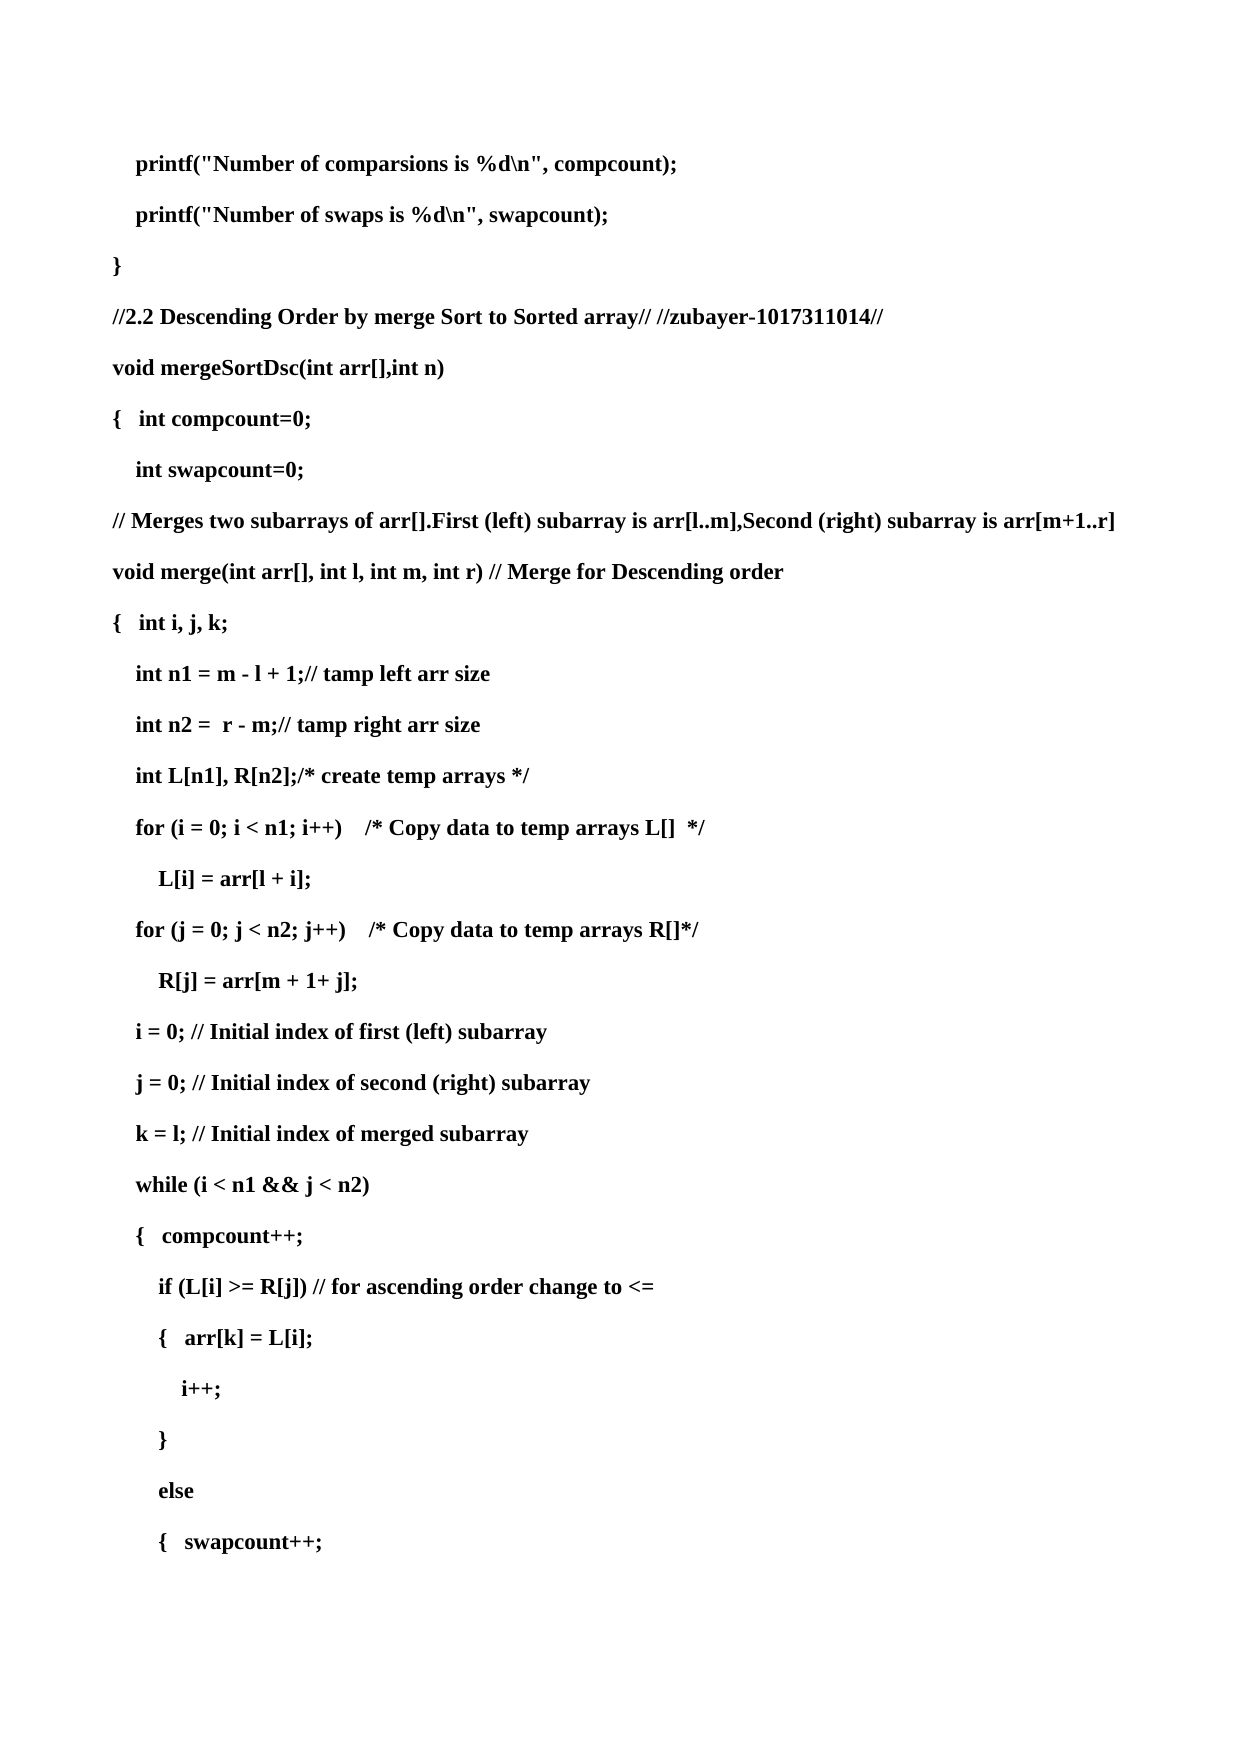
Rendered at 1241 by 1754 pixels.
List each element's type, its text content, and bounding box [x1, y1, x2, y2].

text int swapcount=0; [112, 456, 1128, 483]
text while (i < n1 && j < n2) [112, 1171, 1128, 1197]
text int n1 = m - l + 1;// tamp left arr size [112, 660, 1128, 687]
text } [112, 1426, 1128, 1452]
text { arr[k] = L[i]; [112, 1324, 1128, 1350]
text void merge(int arr[], int l, int m, int r) // Merge for Descending order [112, 558, 1128, 585]
text k = l; // Initial index of merged subarray [112, 1120, 1128, 1146]
text if (L[i] >= R[j]) // for ascending order change to <= [112, 1273, 1128, 1299]
text } [112, 252, 1128, 278]
text { compcount++; [112, 1222, 1128, 1248]
text R[j] = arr[m + 1+ j]; [112, 967, 1128, 993]
text { int compcount=0; [112, 405, 1128, 432]
text { int i, j, k; [112, 609, 1128, 636]
text void mergeSortDsc(int arr[],int n) [112, 354, 1128, 381]
text else [112, 1477, 1128, 1503]
text for (i = 0; i < n1; i++) /* Copy data to temp arrays L[] */ [112, 813, 1128, 840]
text i = 0; // Initial index of first (left) subarray [112, 1018, 1128, 1044]
text int L[n1], R[n2];/* create temp arrays */ [112, 762, 1128, 789]
text L[i] = arr[l + i]; [112, 864, 1128, 891]
text int n2 = r - m;// tamp right arr size [112, 711, 1128, 738]
text printf("Number of comparsions is %d\n", compcount); [112, 150, 1128, 176]
text // Merges two subarrays of arr[].First (left) subarray is arr[l..m],Second (right) subarray is arr[m+1..r] [112, 507, 1128, 534]
text for (j = 0; j < n2; j++) /* Copy data to temp arrays R[]*/ [112, 916, 1128, 942]
text //2.2 Descending Order by merge Sort to Sorted array// //zubayer-1017311014// [112, 303, 1128, 329]
text printf("Number of swaps is %d\n", swapcount); [112, 201, 1128, 227]
text { swapcount++; [112, 1528, 1128, 1554]
text i++; [112, 1375, 1128, 1401]
text j = 0; // Initial index of second (right) subarray [112, 1069, 1128, 1095]
